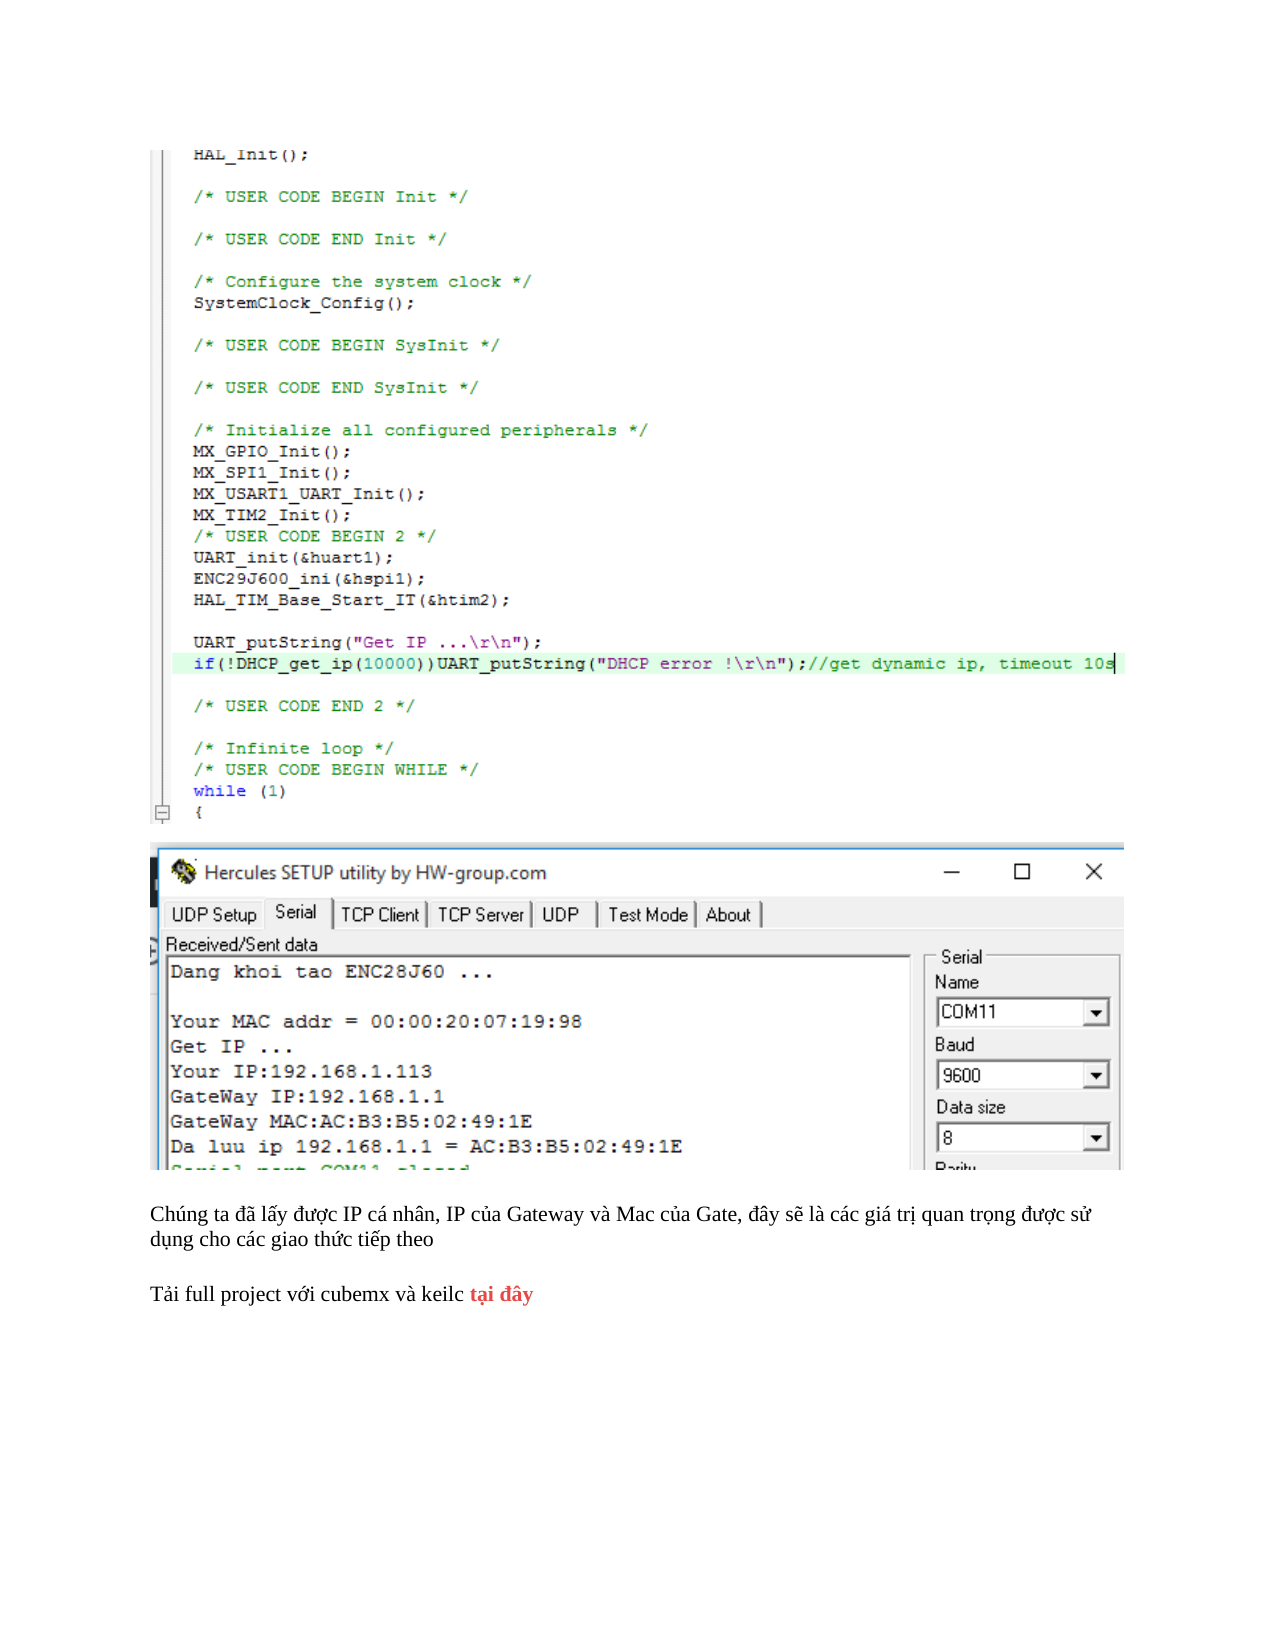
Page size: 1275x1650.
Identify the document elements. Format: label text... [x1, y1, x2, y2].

picture [150, 842, 1124, 1170]
picture [150, 150, 1125, 824]
text Chúng ta đã lấy được IP cá nhân, IP của Gateway và Mac của Gate, đây sẽ là các giá trị quan trọng được sử dụng cho các giao thức tiếp theo [150, 1201, 1125, 1251]
text Tải full project với cubemx và keilc tại đây [150, 1281, 1125, 1306]
